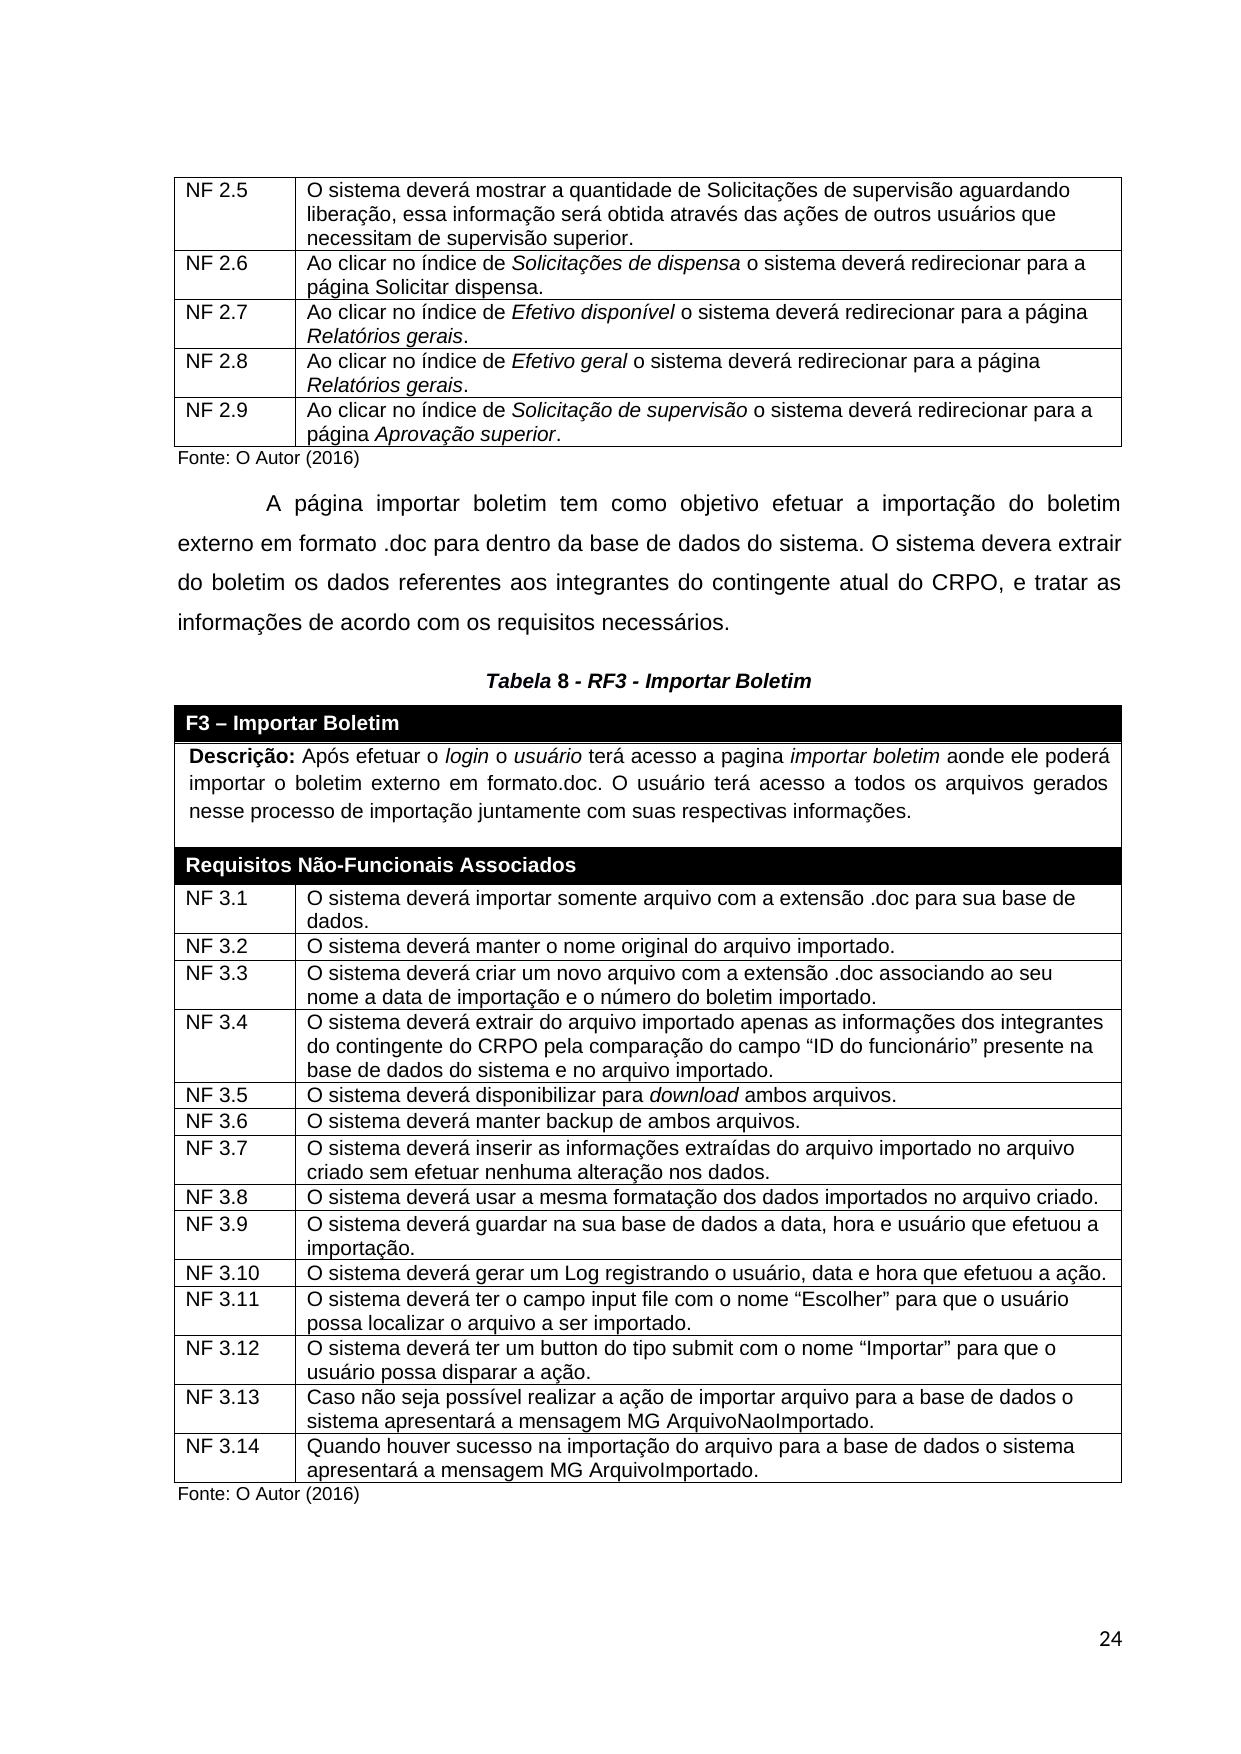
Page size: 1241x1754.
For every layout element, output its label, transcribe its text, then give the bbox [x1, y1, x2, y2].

table_cell Ao clicar no índice de Efetivo geral o sistema deverá redirecionar para a página Relatórios gerais. [296, 349, 1121, 397]
table_cell NF 3.6 [175, 1109, 295, 1135]
table_cell NF 2.7 [175, 300, 295, 348]
table_cell NF 3.11 [175, 1287, 295, 1335]
table_cell O sistema deverá criar um novo arquivo com a extensão .doc associando ao seu nome a data de importação e o número do boletim importado. [296, 961, 1121, 1009]
table_cell Ao clicar no índice de Solicitações de dispensa o sistema deverá redirecionar para a página Solicitar dispensa. [296, 251, 1121, 299]
table_cell O sistema deverá usar a mesma formatação dos dados importados no arquivo criado. [296, 1185, 1121, 1210]
table_cell O sistema deverá mostrar a quantidade de Solicitações de supervisão aguardando liberação, essa informação será obtida através das ações de outros usuários que necessitam de supervisão superior. [296, 178, 1121, 250]
table_cell NF 3.1 [175, 885, 295, 933]
table_cell O sistema deverá ter um button do tipo submit com o nome “Importar” para que o usuário possa disparar a ação. [296, 1336, 1121, 1384]
table_cell NF 3.3 [175, 961, 295, 1009]
table_cell O sistema deverá extrair do arquivo importado apenas as informações dos integrantes do contingente do CRPO pela comparação do campo “ID do funcionário” presente na base de dados do sistema e no arquivo importado. [296, 1010, 1121, 1082]
table_cell NF 3.4 [175, 1010, 295, 1082]
table_header F3 – Importar Boletim [175, 706, 1121, 742]
table_cell NF 3.12 [175, 1336, 295, 1384]
table_cell O sistema deverá ter o campo input file com o nome “Escolher” para que o usuário possa localizar o arquivo a ser importado. [296, 1287, 1121, 1335]
table_cell O sistema deverá guardar na sua base de dados a data, hora e usuário que efetuou a importação. [296, 1211, 1121, 1259]
table_cell NF 3.14 [175, 1434, 295, 1482]
table_cell NF 2.9 [175, 398, 295, 446]
text Tabela 8 - RF3 - Importar Boletim [177, 669, 1122, 693]
table_cell NF 2.6 [175, 251, 295, 299]
table_cell Ao clicar no índice de Efetivo disponível o sistema deverá redirecionar para a página Relatórios gerais. [296, 300, 1121, 348]
table_cell NF 2.5 [175, 178, 295, 250]
table_cell NF 3.8 [175, 1185, 295, 1210]
table_cell Requisitos Não-Funcionais Associados [175, 848, 1121, 884]
table_cell O sistema deverá importar somente arquivo com a extensão .doc para sua base de dados. [296, 885, 1121, 933]
table_cell NF 3.13 [175, 1385, 295, 1433]
table_cell NF 3.5 [175, 1083, 295, 1108]
table_cell O sistema deverá inserir as informações extraídas do arquivo importado no arquivo criado sem efetuar nenhuma alteração nos dados. [296, 1136, 1121, 1184]
table_cell O sistema deverá manter backup de ambos arquivos. [296, 1109, 1121, 1135]
text Fonte: O Autor (2016) [177, 1483, 1157, 1504]
table_cell NF 3.9 [175, 1211, 295, 1259]
table_cell Caso não seja possível realizar a ação de importar arquivo para a base de dados o sistema apresentará a mensagem MG ArquivoNaoImportado. [296, 1385, 1121, 1433]
table_cell O sistema deverá disponibilizar para download ambos arquivos. [296, 1083, 1121, 1108]
table_cell NF 2.8 [175, 349, 295, 397]
table_cell Descrição: Após efetuar o login o usuário terá acesso a pagina importar boletim aonde ele poderá importar o boletim externo em formato.doc. O usuário terá acesso a todos os arquivos gerados nesse processo de importação juntamente com suas respectivas informações. [175, 744, 1121, 847]
table_cell O sistema deverá gerar um Log registrando o usuário, data e hora que efetuou a ação. [296, 1260, 1121, 1286]
table_cell Ao clicar no índice de Solicitação de supervisão o sistema deverá redirecionar para a página Aprovação superior. [296, 398, 1121, 446]
table_cell Quando houver sucesso na importação do arquivo para a base de dados o sistema apresentará a mensagem MG ArquivoImportado. [296, 1434, 1121, 1482]
table_cell NF 3.10 [175, 1260, 295, 1286]
table_cell O sistema deverá manter o nome original do arquivo importado. [296, 934, 1121, 960]
table_cell NF 3.7 [175, 1136, 295, 1184]
text A página importar boletim tem como objetivo efetuar a importação do boletim externo em formato .doc para dentro da base de dados do sistema. O sistema devera extrair do boletim os dados referentes aos integrantes do contingente atual do CRPO, e tratar as informações de acordo com os requisitos necessários. [177, 490, 1122, 635]
table_cell NF 3.2 [175, 934, 295, 960]
text Fonte: O Autor (2016) [177, 447, 1157, 468]
